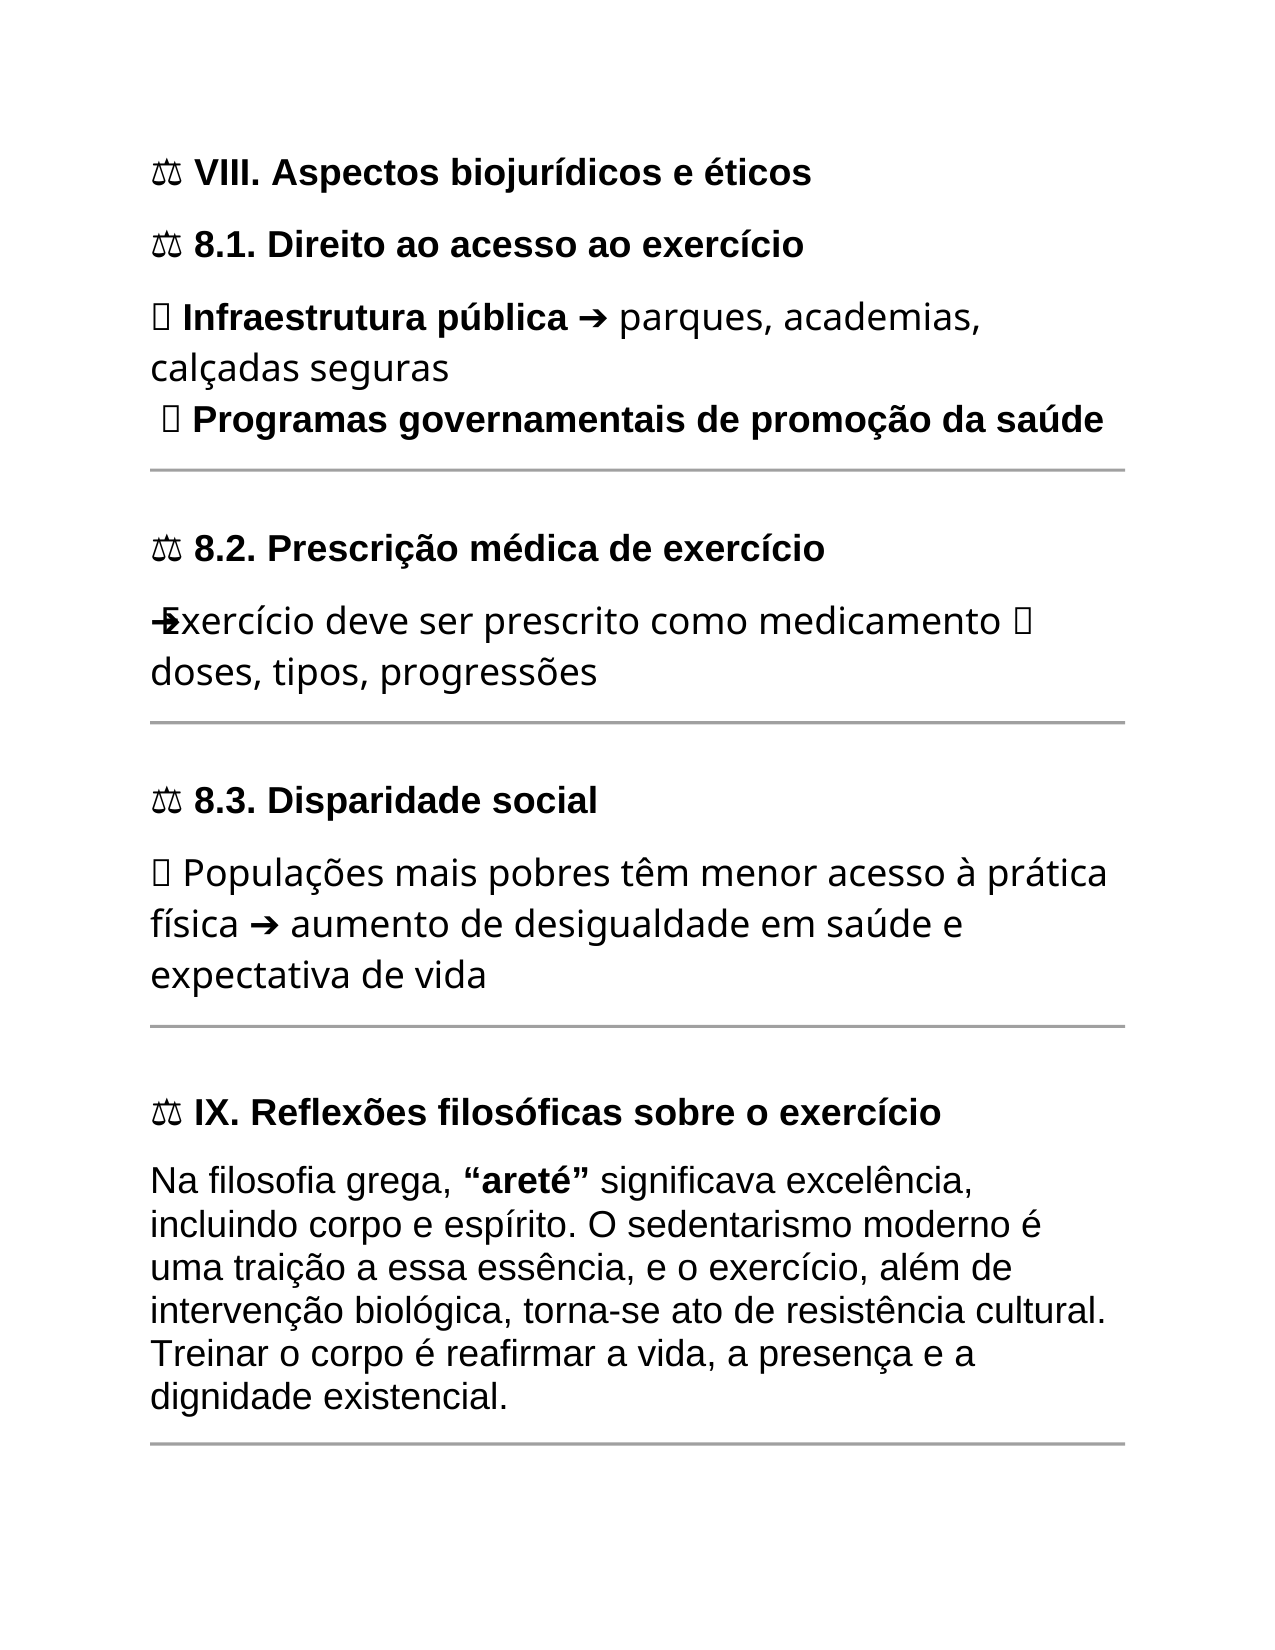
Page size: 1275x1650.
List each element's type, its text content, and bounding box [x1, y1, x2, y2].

subtitle ⚖️ 8.1. Direito ao acesso ao exercício [150, 222, 1125, 265]
text Na filosofia grega, “areté” significava excelência, incluindo corpo e espírito. O sedentarismo moderno é uma traição a essa essência, e o exercício, além de intervenção biológica, torna-se ato de resistência cultural. Treinar o corpo é reafirmar a vida, a presença e a dignidade existencial. [150, 1159, 1125, 1417]
subtitle ⚖️ VIII. Aspectos biojurídicos e éticos [150, 150, 1125, 193]
subtitle ⚖️ 8.3. Disparidade social [150, 778, 1125, 822]
text ✅ Populações mais pobres têm menor acesso à prática física ➔ aumento de desigualdade em saúde e expectativa de vida [150, 847, 1125, 1000]
subtitle ⚖️ 8.2. Prescrição médica de exercício [150, 526, 1125, 569]
subtitle ⚖️ IX. Reflexões filosóficas sobre o exercício [150, 1091, 1125, 1134]
text ✅ Infraestrutura pública ➔ parques, academias, calçadas seguras ✅ Programas governamentais de promoção da saúde [150, 290, 1125, 443]
text ✅ Exercício deve ser prescrito como medicamento ➔ doses, tipos, progressões [150, 594, 1125, 696]
